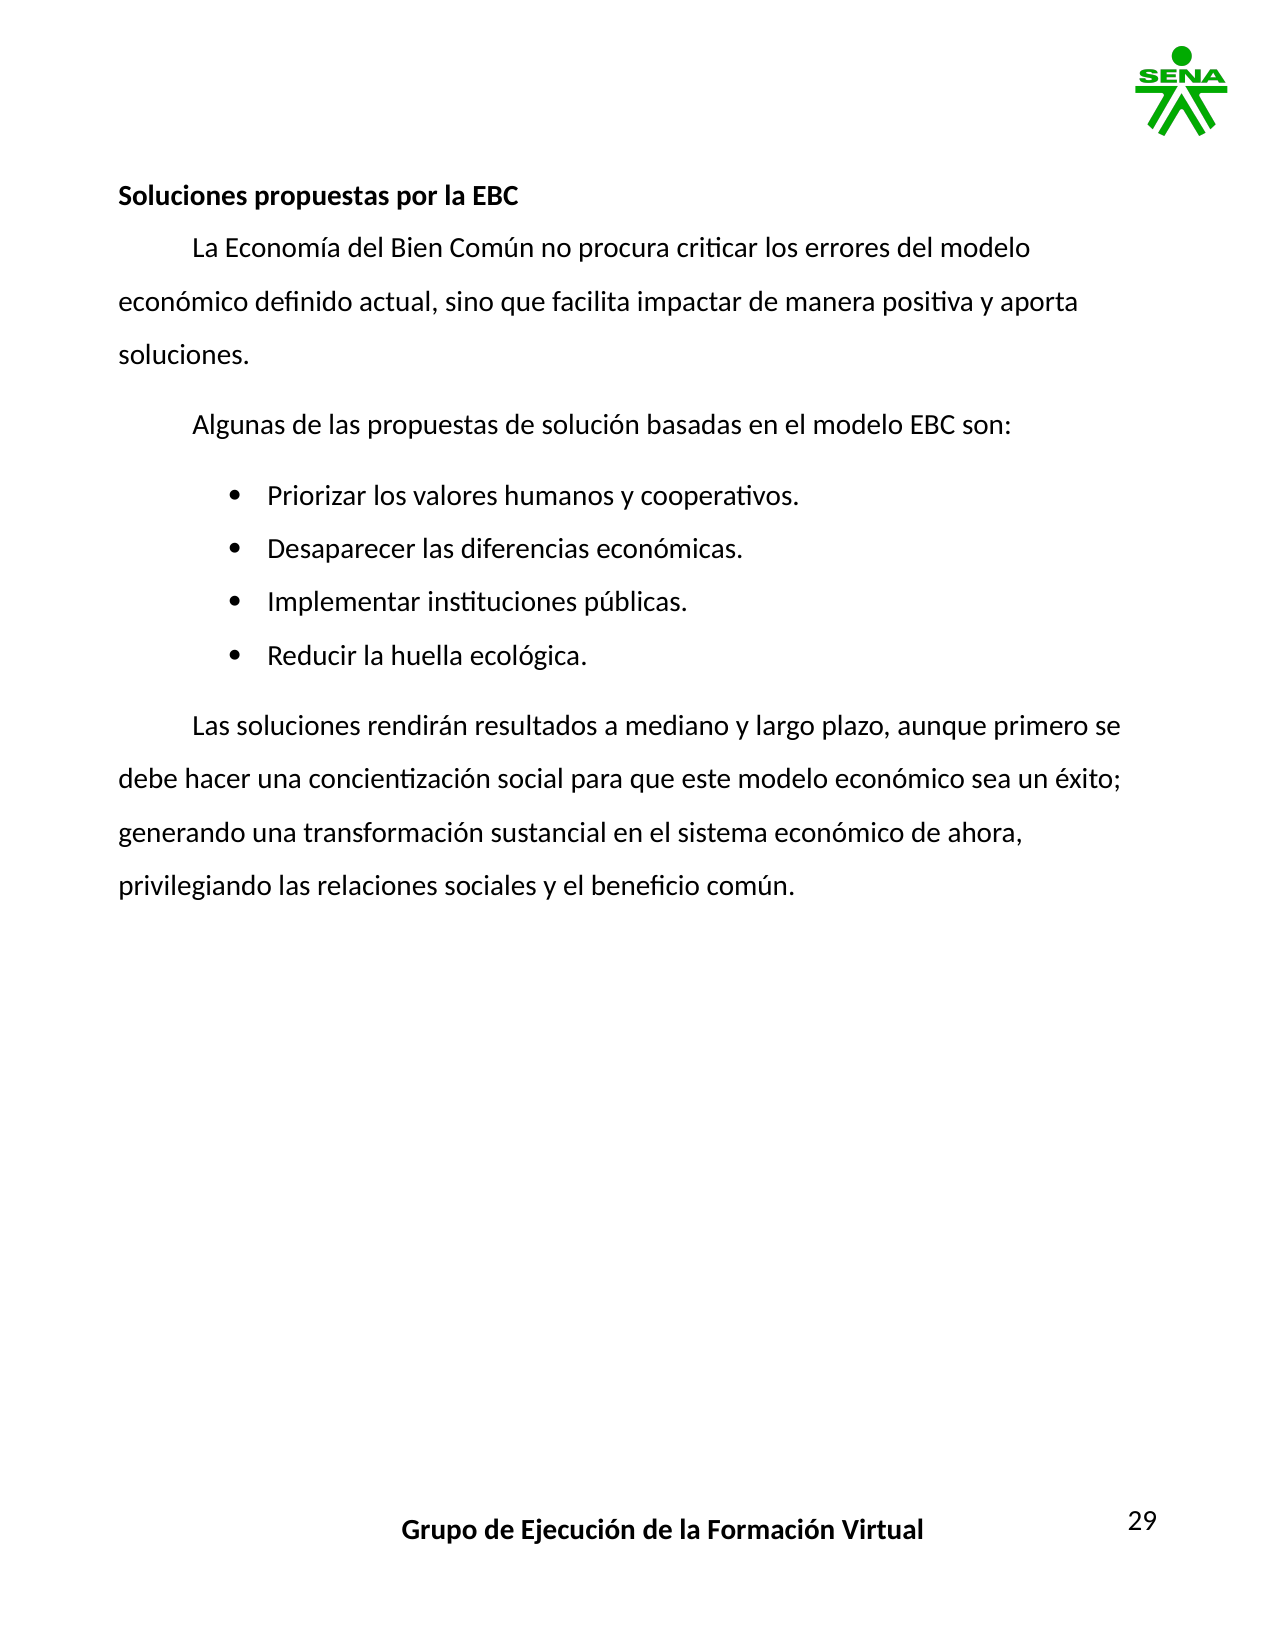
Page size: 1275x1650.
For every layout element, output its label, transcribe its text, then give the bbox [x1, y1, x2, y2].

text La Economía del Bien Común no procura criticar los errores del modelo económico definido actual, sino que facilita impactar de manera positiva y aporta soluciones. [118, 229, 1157, 372]
list Reducir la huella ecológica. [229, 637, 1157, 672]
picture [1135, 46, 1228, 136]
text Las soluciones rendirán resultados a mediano y largo plazo, aunque primero se debe hacer una concientización social para que este modelo económico sea un éxito; generando una transformación sustancial en el sistema económico de ahora, privilegiando las relaciones sociales y el beneficio común. [118, 707, 1157, 903]
list Priorizar los valores humanos y cooperativos. [229, 477, 1157, 512]
text Algunas de las propuestas de solución basadas en el modelo EBC son: [118, 406, 1157, 442]
subtitle Soluciones propuestas por la EBC [118, 177, 1157, 213]
list Desaparecer las diferencias económicas. [229, 530, 1157, 566]
list Implementar instituciones públicas. [229, 583, 1157, 619]
